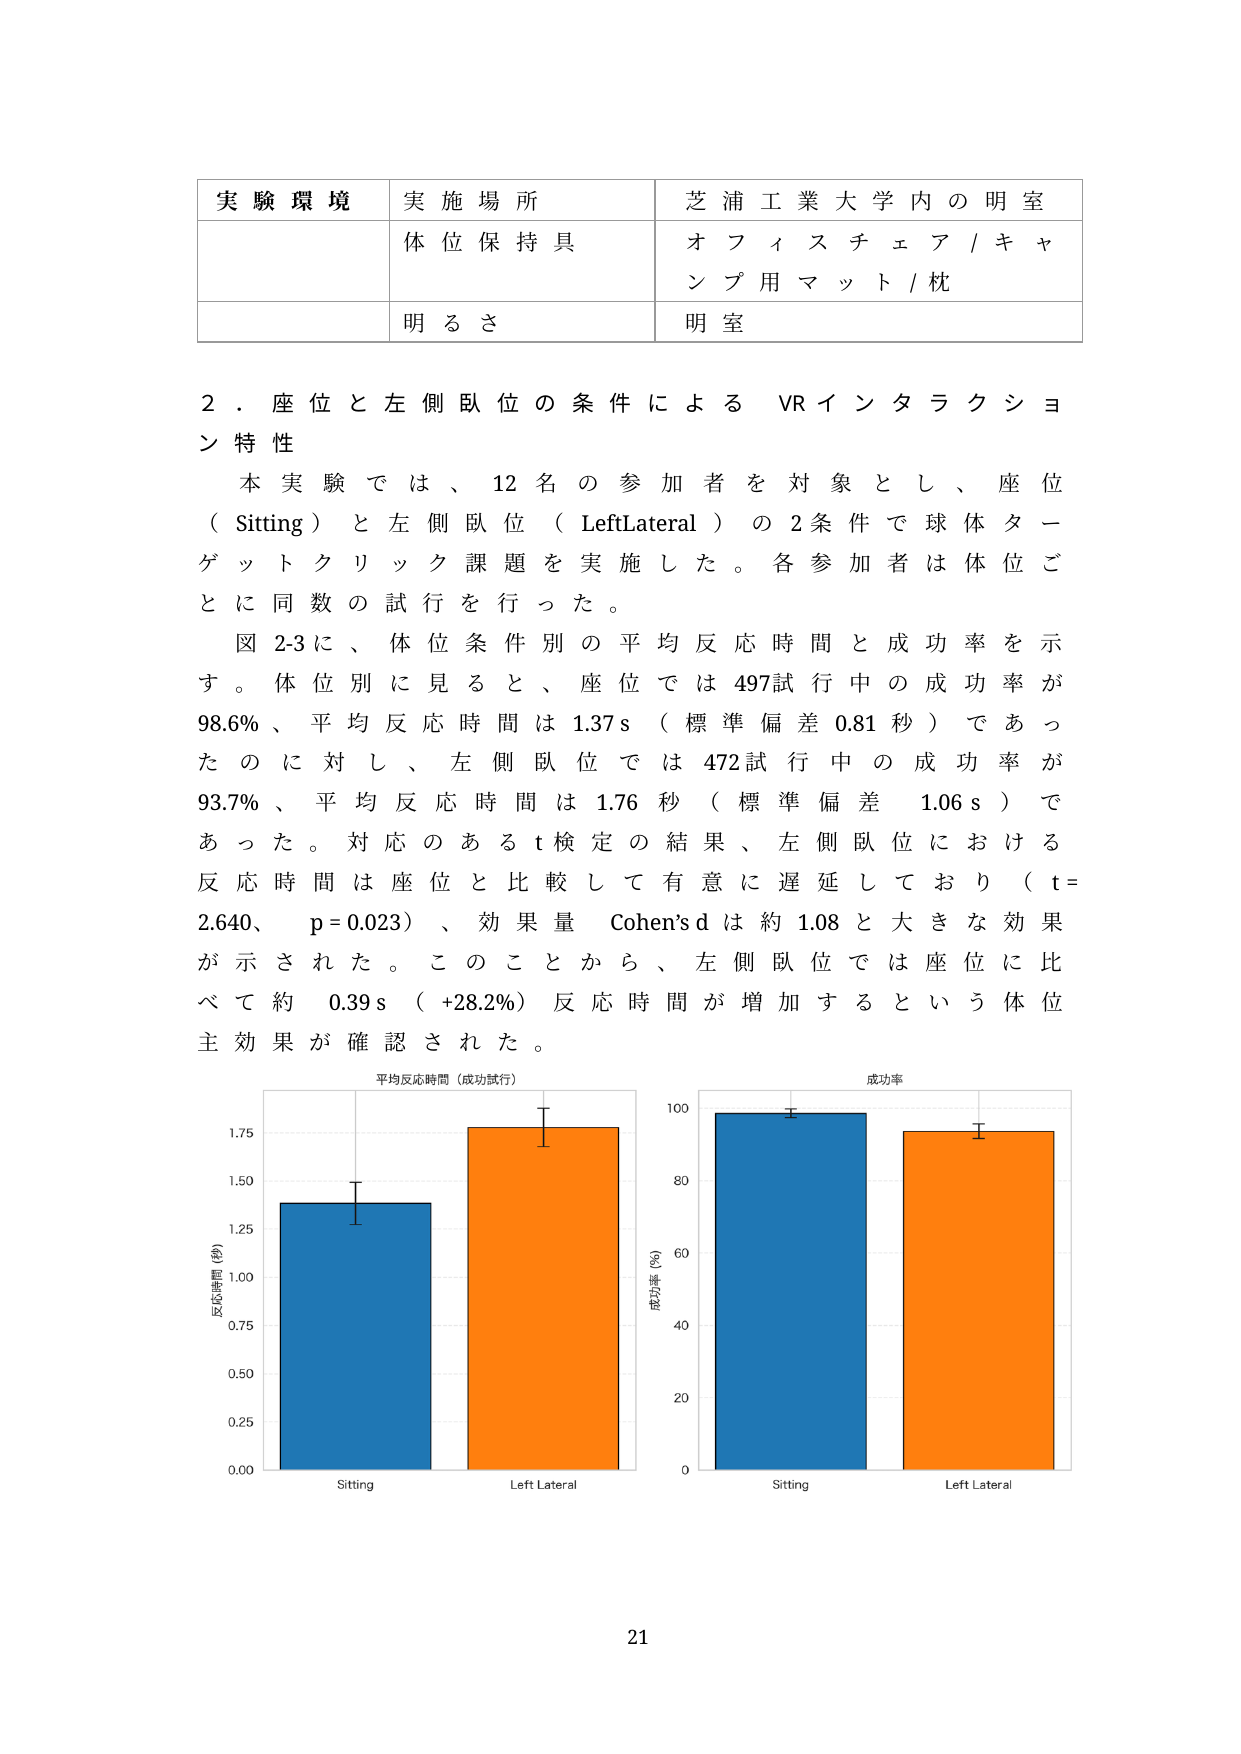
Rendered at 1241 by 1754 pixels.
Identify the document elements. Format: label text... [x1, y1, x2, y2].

table_cell 明室 [656, 302, 1082, 341]
subtitle ２．座位と左側臥位の条件による VR インタラクション特性 [197, 382, 1078, 462]
picture [197, 1060, 1083, 1504]
table_cell [198, 302, 389, 341]
text 本実験では、12名の参加者を対象とし、座位（Sitting）と左側臥位（LeftLateral）の2条件で球体ターゲットクリック課題を実施した。各参加者は体位ごとに同数の試行を行った。 [197, 462, 1078, 622]
table_cell 実験環境 [198, 180, 389, 220]
table_cell オフィスチェア/キャンプ用マット/枕 [656, 221, 1082, 301]
table_cell 実施場所 [390, 180, 654, 220]
table_cell 体位保持具 [390, 221, 654, 301]
table_cell 芝浦工業大学内の明室 [656, 180, 1082, 220]
table_cell 明るさ [390, 302, 654, 341]
text 図2-3に、体位条件別の平均反応時間と成功率を示す。体位別に見ると、座位では497試行中の成功率が98.6%、平均反応時間は1.37 s（標準偏差0.81 秒）であったのに対し、左側臥位では472試行中の成功率が93.7%、平均反応時間は1.76 秒（標準偏差 1.06 s）であった。対応のあるt検定の結果、左側臥位における反応時間は座位と比較して有意に遅延しており（t = 2.640、 p = 0.023）、効果量 Cohen’s dは約1.08と大きな効果が示された。このことから、左側臥位では座位に比べて約 0.39 s（+28.2%）反応時間が増加するという体位主効果が確認された。 [197, 622, 1078, 1060]
table_cell [198, 221, 389, 301]
